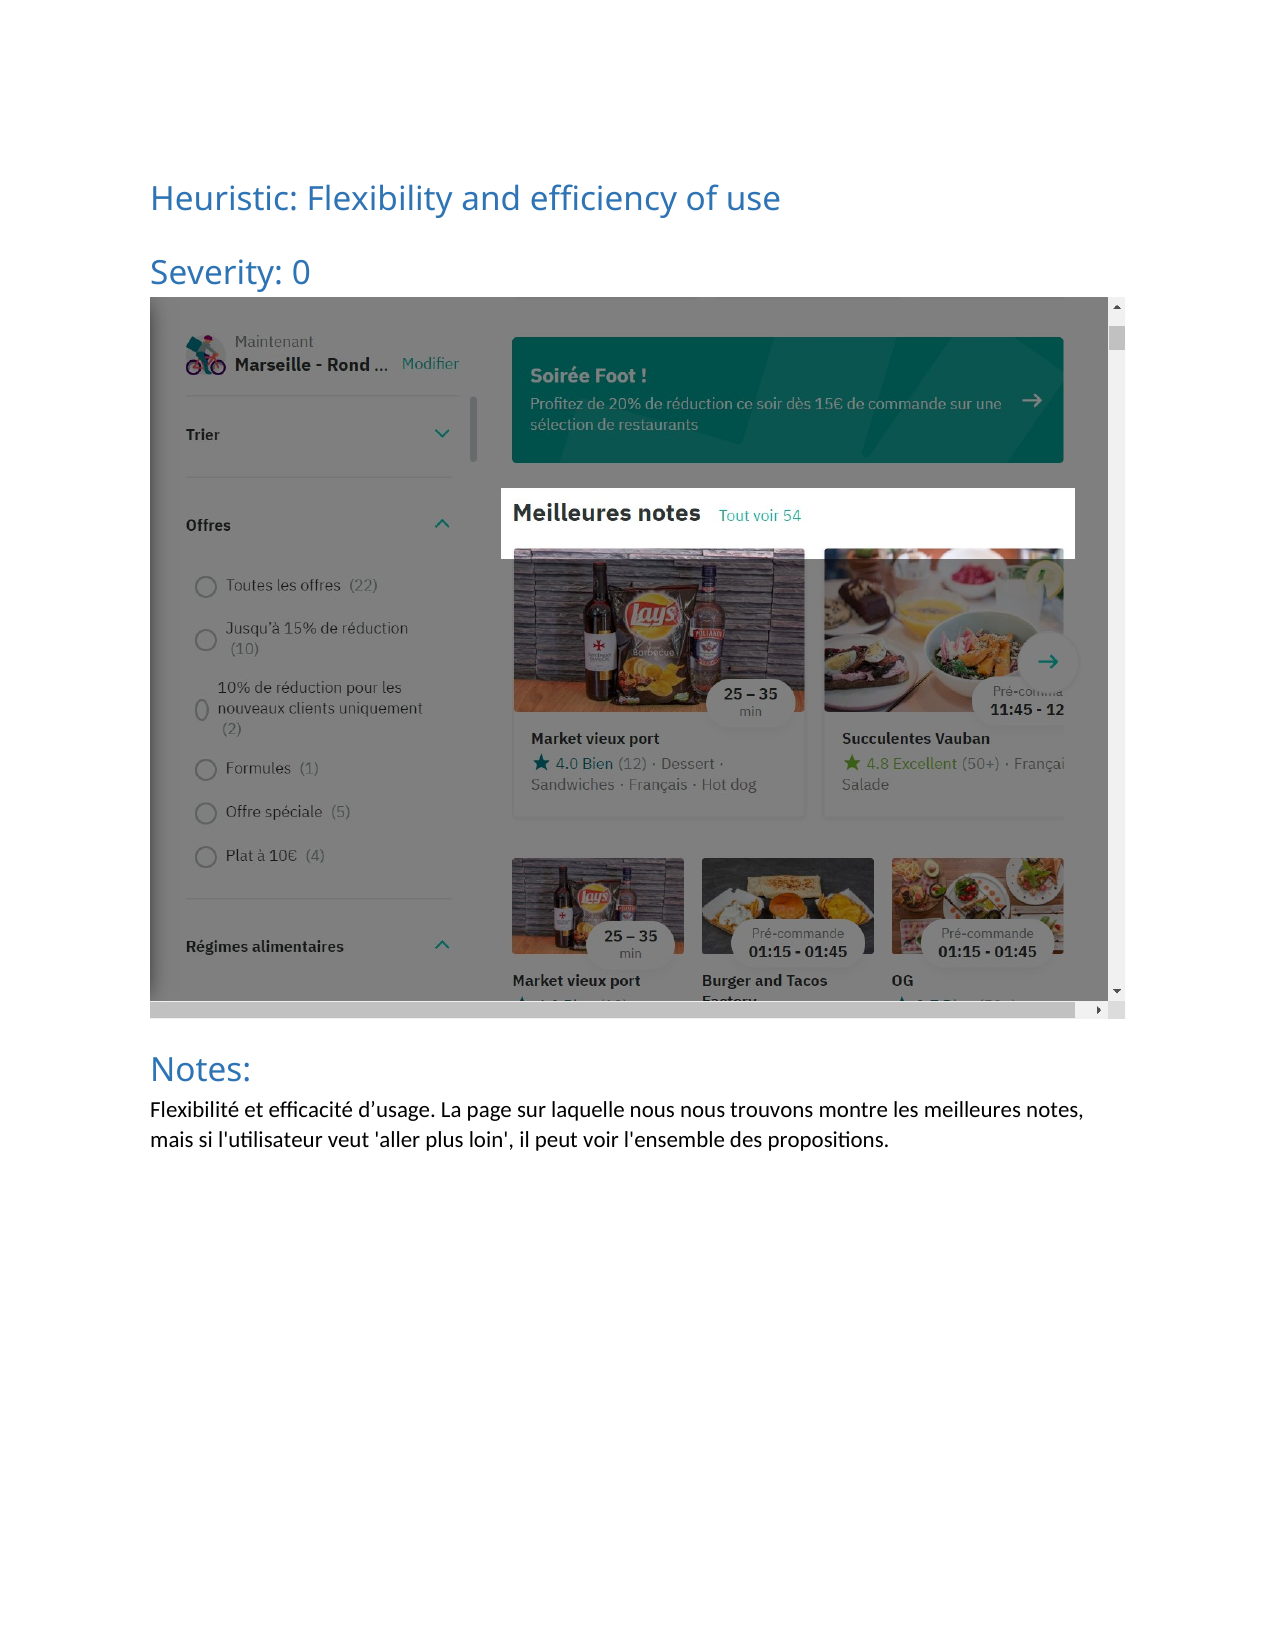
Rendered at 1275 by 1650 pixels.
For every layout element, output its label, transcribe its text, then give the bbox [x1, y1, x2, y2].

text Flexibilité et efficacité d’usage. La page sur laquelle nous nous trouvons montre les meilleures notes, mais si l'utilisateur veut 'aller plus loin', il peut voir l'ensemble des propositions. [150, 1095, 1125, 1153]
picture [150, 297, 1125, 1019]
subtitle Notes: [150, 1046, 1125, 1091]
subtitle Heuristic: Flexibility and efficiency of use [150, 175, 1125, 220]
subtitle Severity: 0 [150, 249, 1125, 294]
